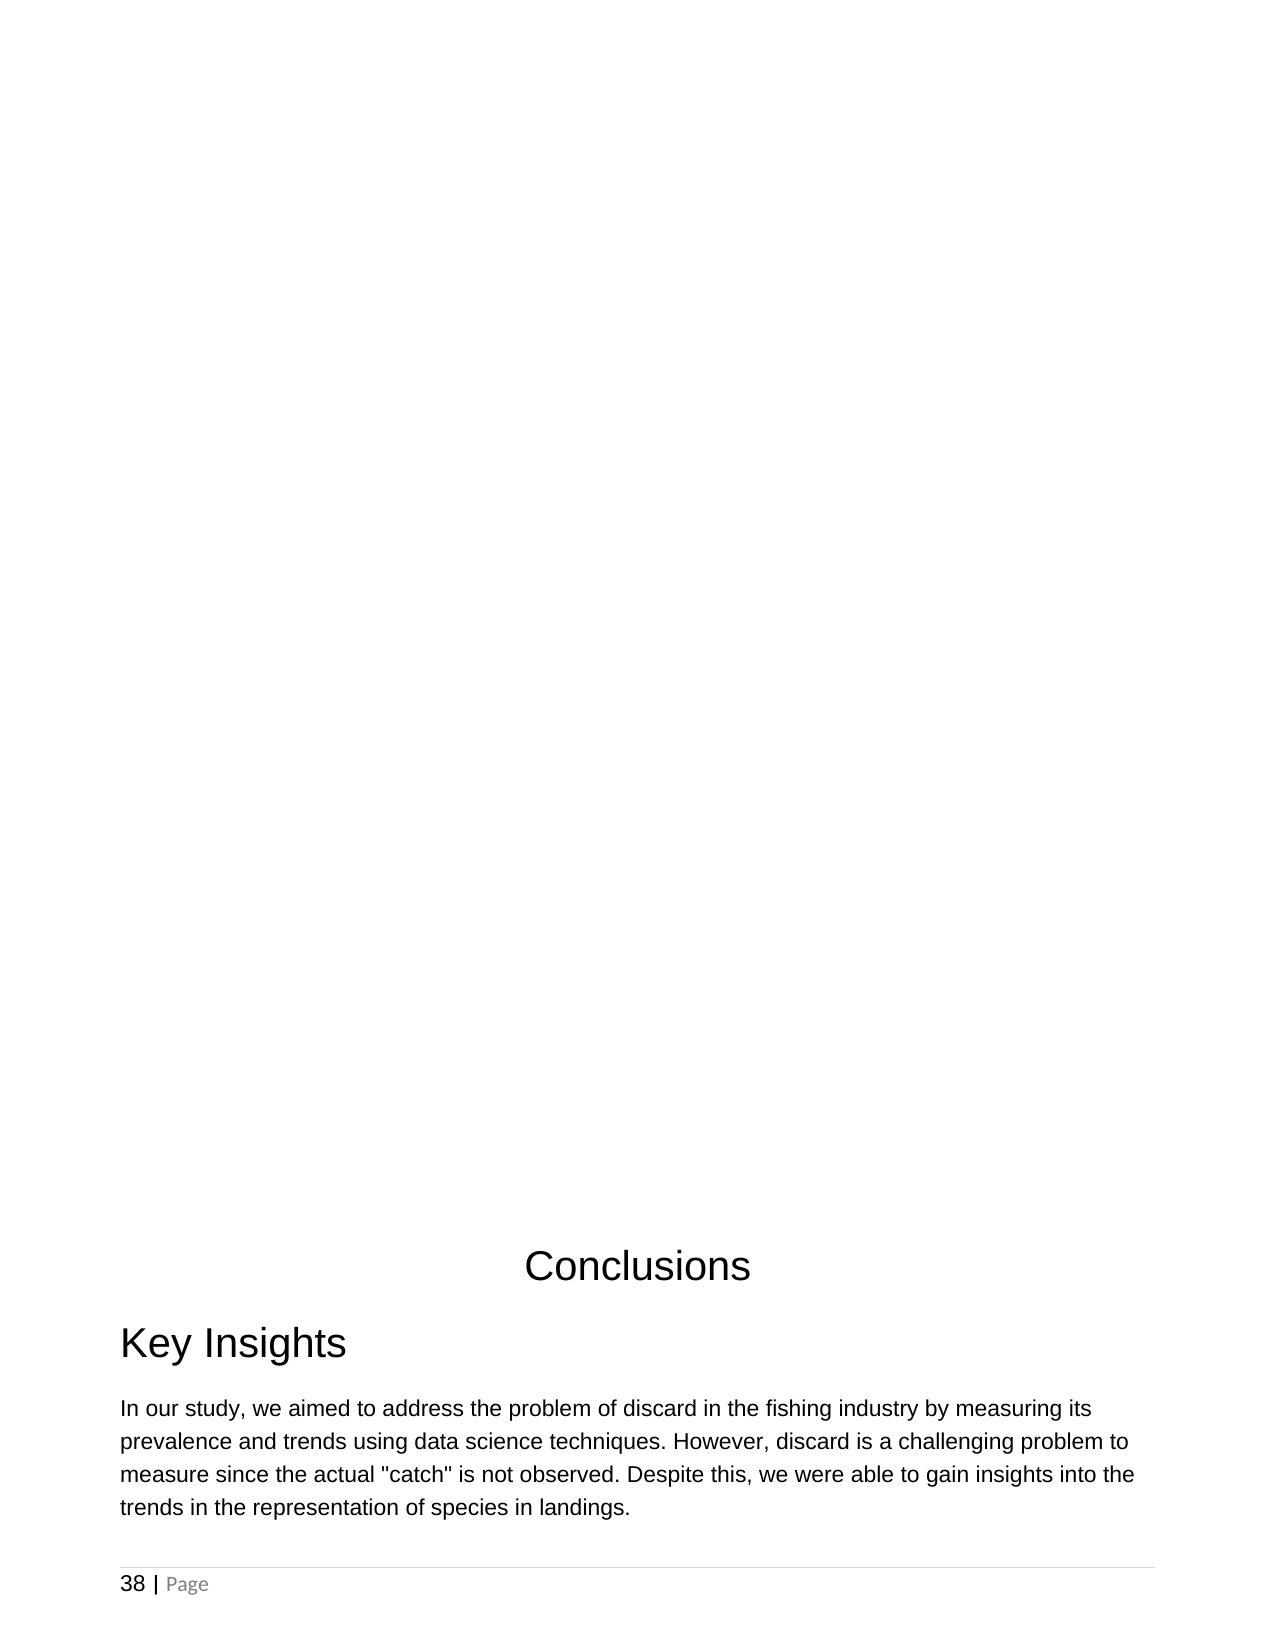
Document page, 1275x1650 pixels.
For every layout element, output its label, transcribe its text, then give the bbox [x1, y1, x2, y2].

text Key Insights [120, 1318, 1155, 1366]
text Conclusions [120, 1242, 1155, 1289]
text In our study, we aimed to address the problem of discard in the fishing industry by measuring its prevalence and trends using data science techniques. However, discard is a challenging problem to measure since the actual "catch" is not observed. Despite this, we were able to gain insights into the trends in the representation of species in landings. [120, 1395, 1155, 1520]
